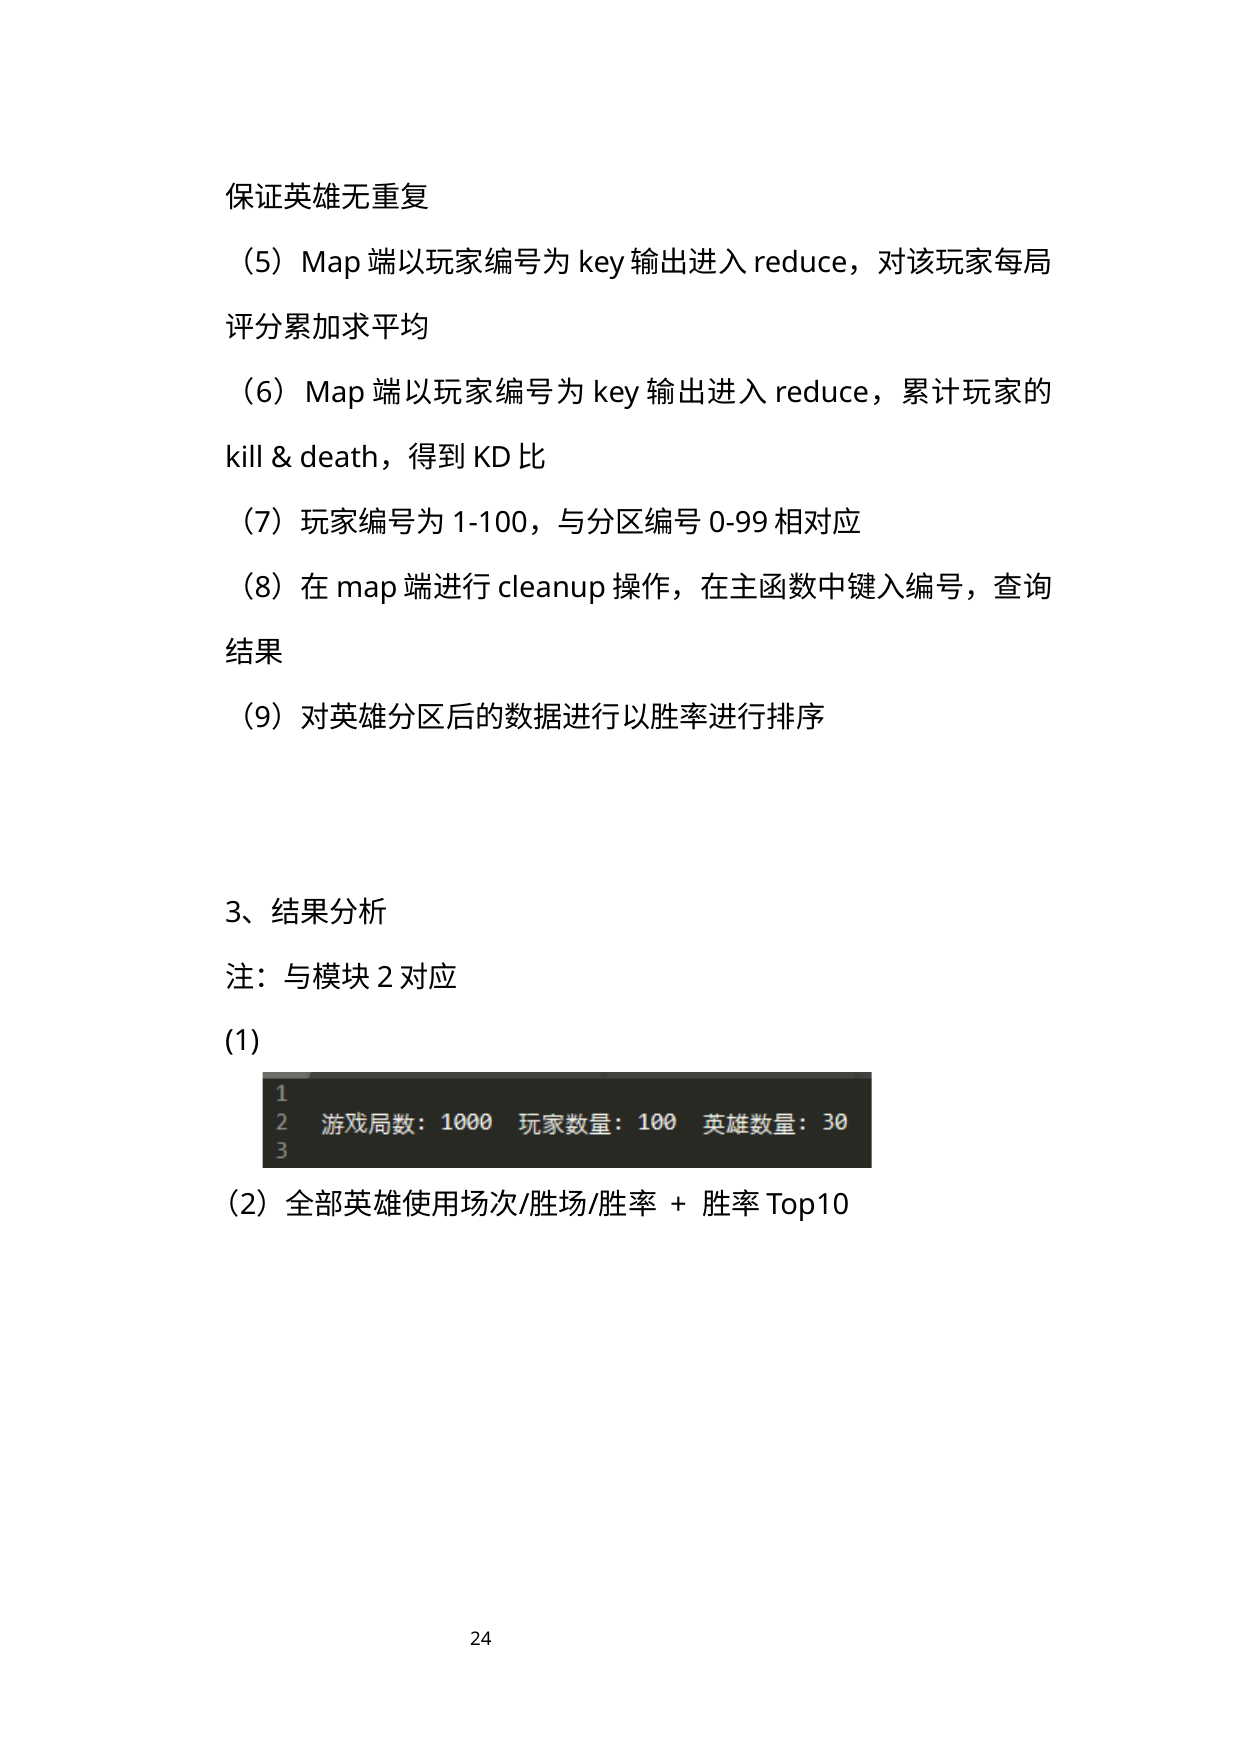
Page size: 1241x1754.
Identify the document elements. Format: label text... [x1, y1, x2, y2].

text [225, 162, 1053, 227]
picture [262, 1072, 872, 1168]
text （6）Map端以玩家编号为key输出进入reduce，累计玩家的kill & death，得到KD比 [225, 357, 1053, 487]
text 注：与模块2对应 [225, 942, 1053, 1007]
list 结果分析 [225, 877, 1053, 942]
text （7）玩家编号为1-100，与分区编号0-99相对应 [225, 487, 1053, 552]
text （5）Map端以玩家编号为key输出进入reduce，对该玩家每局评分累加求平均 [225, 227, 1053, 357]
text （8）在map端进行cleanup操作，在主函数中键入编号，查询结果 [225, 552, 1053, 682]
text （2）全部英雄使用场次/胜场/胜率 + 胜率Top10 [187, 1169, 1053, 1234]
text （9）对英雄分区后的数据进行以胜率进行排序 [225, 682, 1053, 747]
